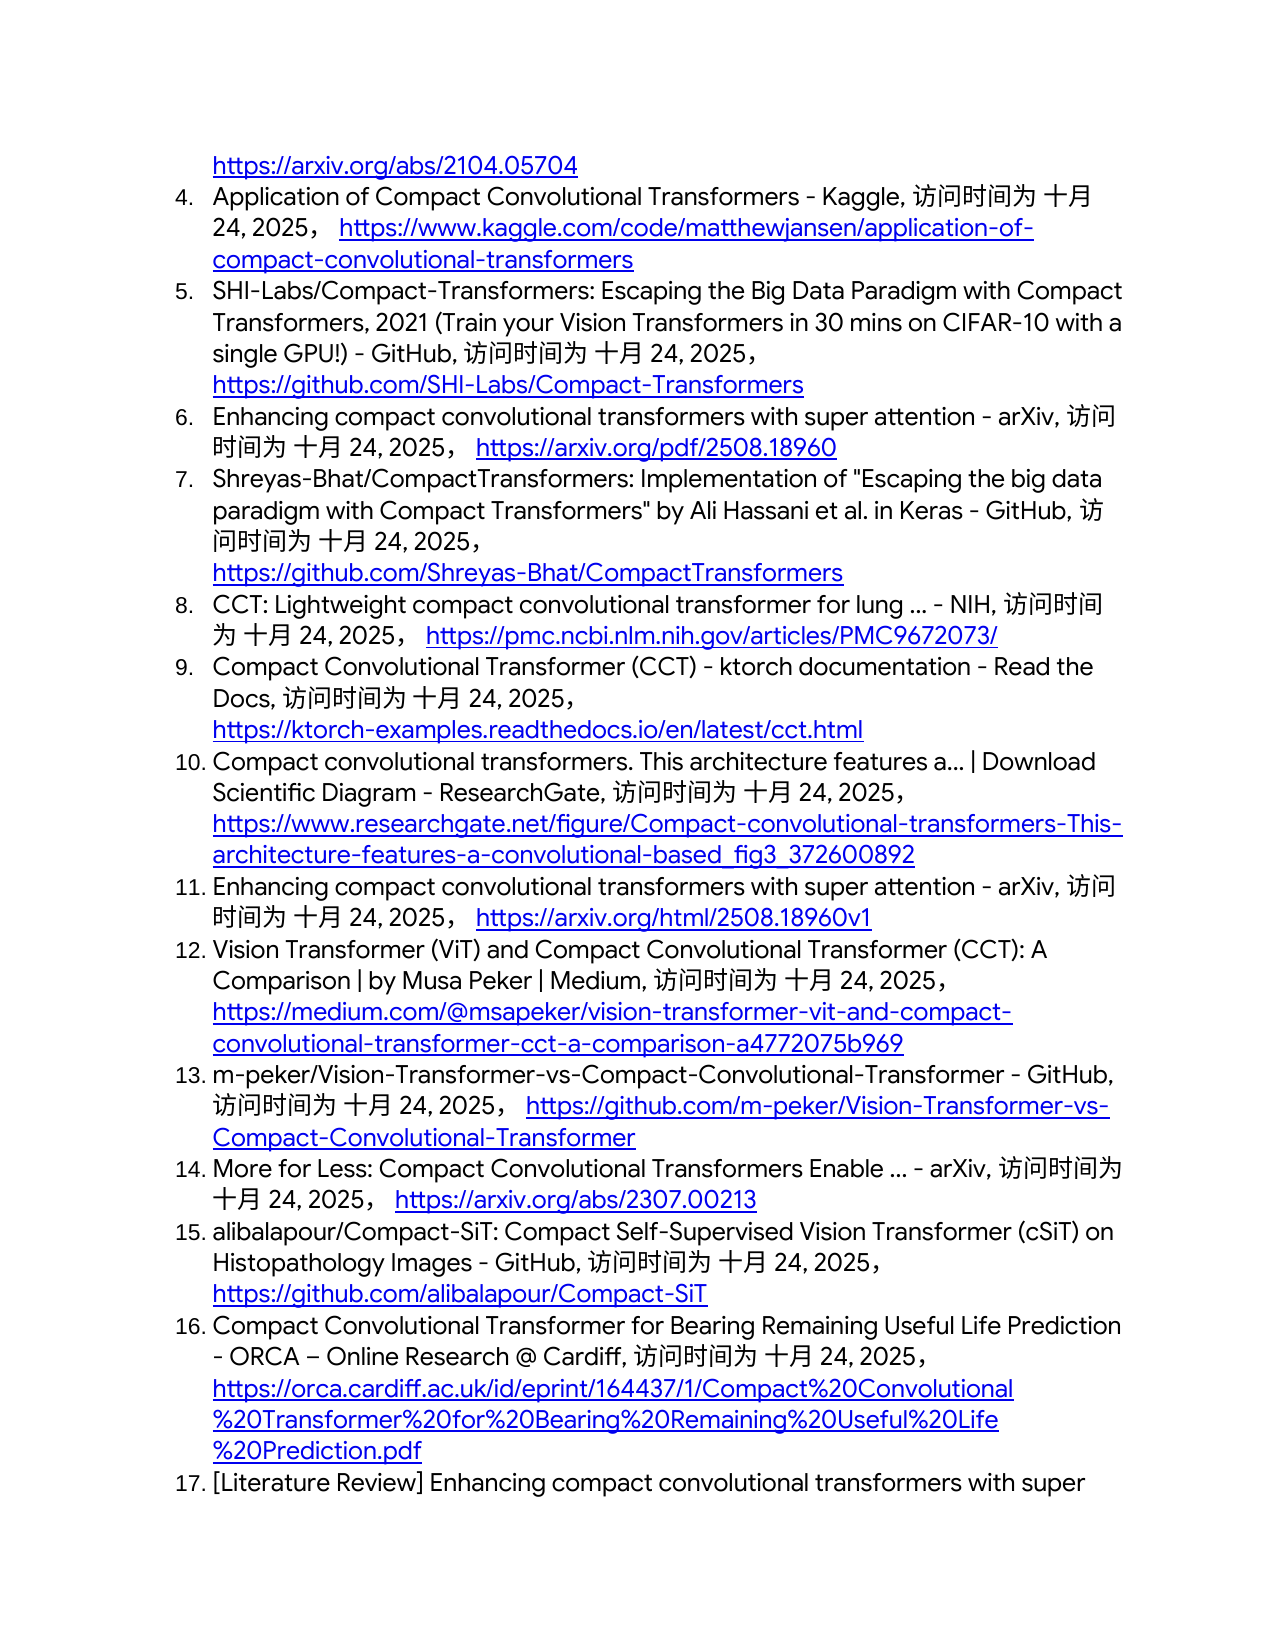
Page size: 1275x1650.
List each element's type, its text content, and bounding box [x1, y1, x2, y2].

list CCT: Lightweight compact convolutional transformer for lung ... - NIH, 访问时间为 十月 24, 2025， https://pmc.ncbi.nlm.nih.gov/articles/PMC9672073/ [175, 589, 1125, 652]
list Shreyas-Bhat/CompactTransformers: Implementation of "Escaping the big data paradigm with Compact Transformers" by Ali Hassani et al. in Keras - GitHub, 访问时间为 十月 24, 2025， https://github.com/Shreyas-Bhat/CompactTransformers [175, 463, 1125, 589]
list More for Less: Compact Convolutional Transformers Enable ... - arXiv, 访问时间为 十月 24, 2025， https://arxiv.org/abs/2307.00213 [175, 1153, 1125, 1216]
list Vision Transformer (ViT) and Compact Convolutional Transformer (CCT): A Comparison | by Musa Peker | Medium, 访问时间为 十月 24, 2025， https://medium.com/@msapeker/vision-transformer-vit-and-compact-convolutional-transformer-cct-a-comparison-a4772075b969 [175, 934, 1125, 1059]
list m-peker/Vision-Transformer-vs-Compact-Convolutional-Transformer - GitHub, 访问时间为 十月 24, 2025， https://github.com/m-peker/Vision-Transformer-vs-Compact-Convolutional-Transformer [175, 1059, 1125, 1153]
list Compact Convolutional Transformer for Bearing Remaining Useful Life Prediction - ORCA – Online Research @ Cardiff, 访问时间为 十月 24, 2025， https://orca.cardiff.ac.uk/id/eprint/164437/1/Compact%20Convolutional%20Transformer%20for%20Bearing%20Remaining%20Useful%20Life%20Prediction.pdf [175, 1310, 1125, 1467]
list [175, 150, 1125, 181]
list Enhancing compact convolutional transformers with super attention - arXiv, 访问时间为 十月 24, 2025， https://arxiv.org/pdf/2508.18960 [175, 401, 1125, 463]
list Compact convolutional transformers. This architecture features a... | Download Scientific Diagram - ResearchGate, 访问时间为 十月 24, 2025， https://www.researchgate.net/figure/Compact-convolutional-transformers-This-architecture-features-a-convolutional-based_fig3_372600892 [175, 746, 1125, 871]
list alibalapour/Compact-SiT: Compact Self-Supervised Vision Transformer (cSiT) on Histopathology Images - GitHub, 访问时间为 十月 24, 2025， https://github.com/alibalapour/Compact-SiT [175, 1216, 1125, 1310]
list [175, 1467, 1125, 1498]
list SHI-Labs/Compact-Transformers: Escaping the Big Data Paradigm with Compact Transformers, 2021 (Train your Vision Transformers in 30 mins on CIFAR-10 with a single GPU!) - GitHub, 访问时间为 十月 24, 2025， https://github.com/SHI-Labs/Compact-Transformers [175, 275, 1125, 401]
list Application of Compact Convolutional Transformers - Kaggle, 访问时间为 十月 24, 2025， https://www.kaggle.com/code/matthewjansen/application-of-compact-convolutional-transformers [175, 181, 1125, 275]
list Enhancing compact convolutional transformers with super attention - arXiv, 访问时间为 十月 24, 2025， https://arxiv.org/html/2508.18960v1 [175, 871, 1125, 934]
list Compact Convolutional Transformer (CCT) - ktorch documentation - Read the Docs, 访问时间为 十月 24, 2025， https://ktorch-examples.readthedocs.io/en/latest/cct.html [175, 652, 1125, 746]
